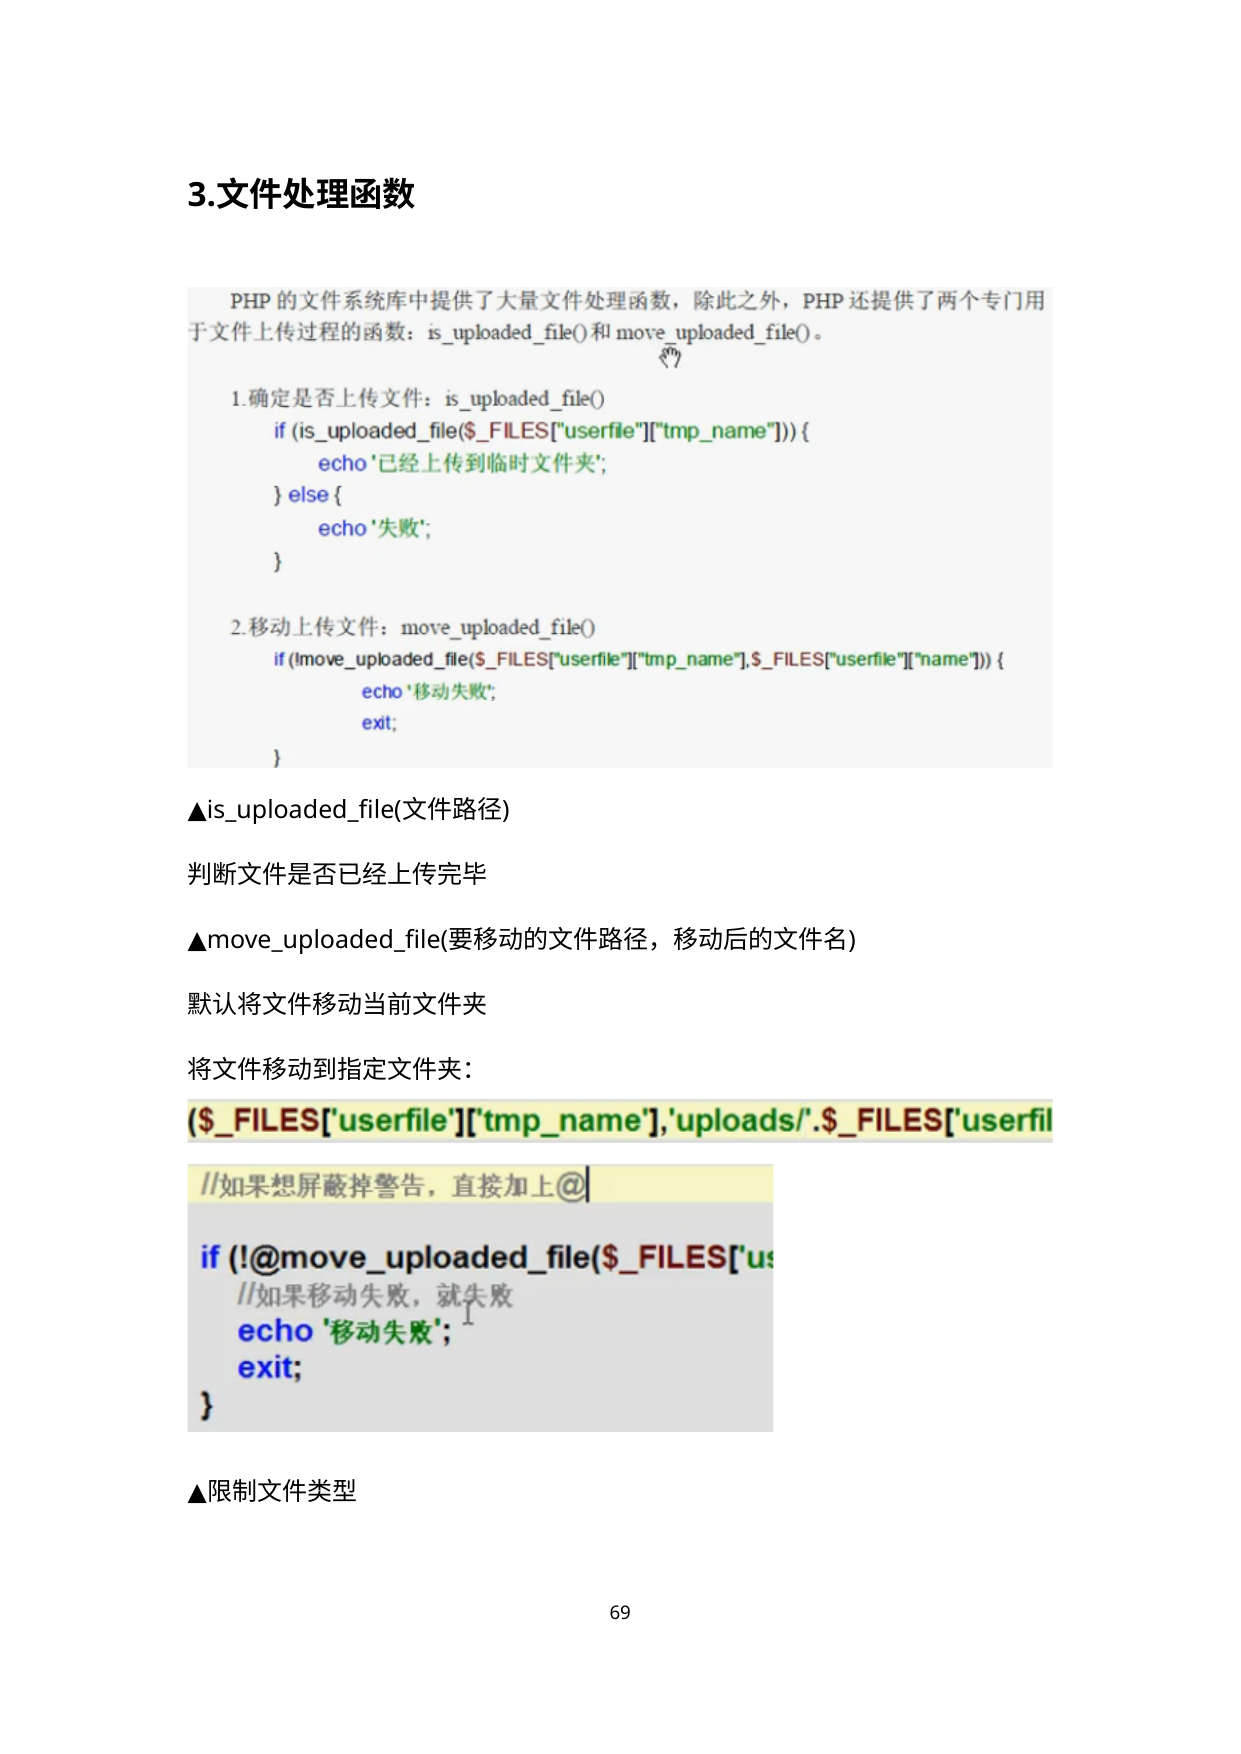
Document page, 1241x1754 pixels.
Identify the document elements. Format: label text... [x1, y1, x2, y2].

text ▲限制文件类型 [187, 1457, 1053, 1522]
text ▲is_uploaded_file(文件路径) [187, 775, 1053, 840]
text 将文件移动到指定文件夹： [187, 1035, 1053, 1099]
text 判断文件是否已经上传完毕 [187, 840, 1053, 905]
picture [187, 1099, 1053, 1143]
picture [187, 287, 1053, 768]
text ▲move_uploaded_file(要移动的文件路径，移动后的文件名) [187, 905, 1053, 970]
text 默认将文件移动当前文件夹 [187, 970, 1053, 1035]
text 3.文件处理函数 [187, 160, 1053, 225]
picture [187, 1164, 774, 1432]
